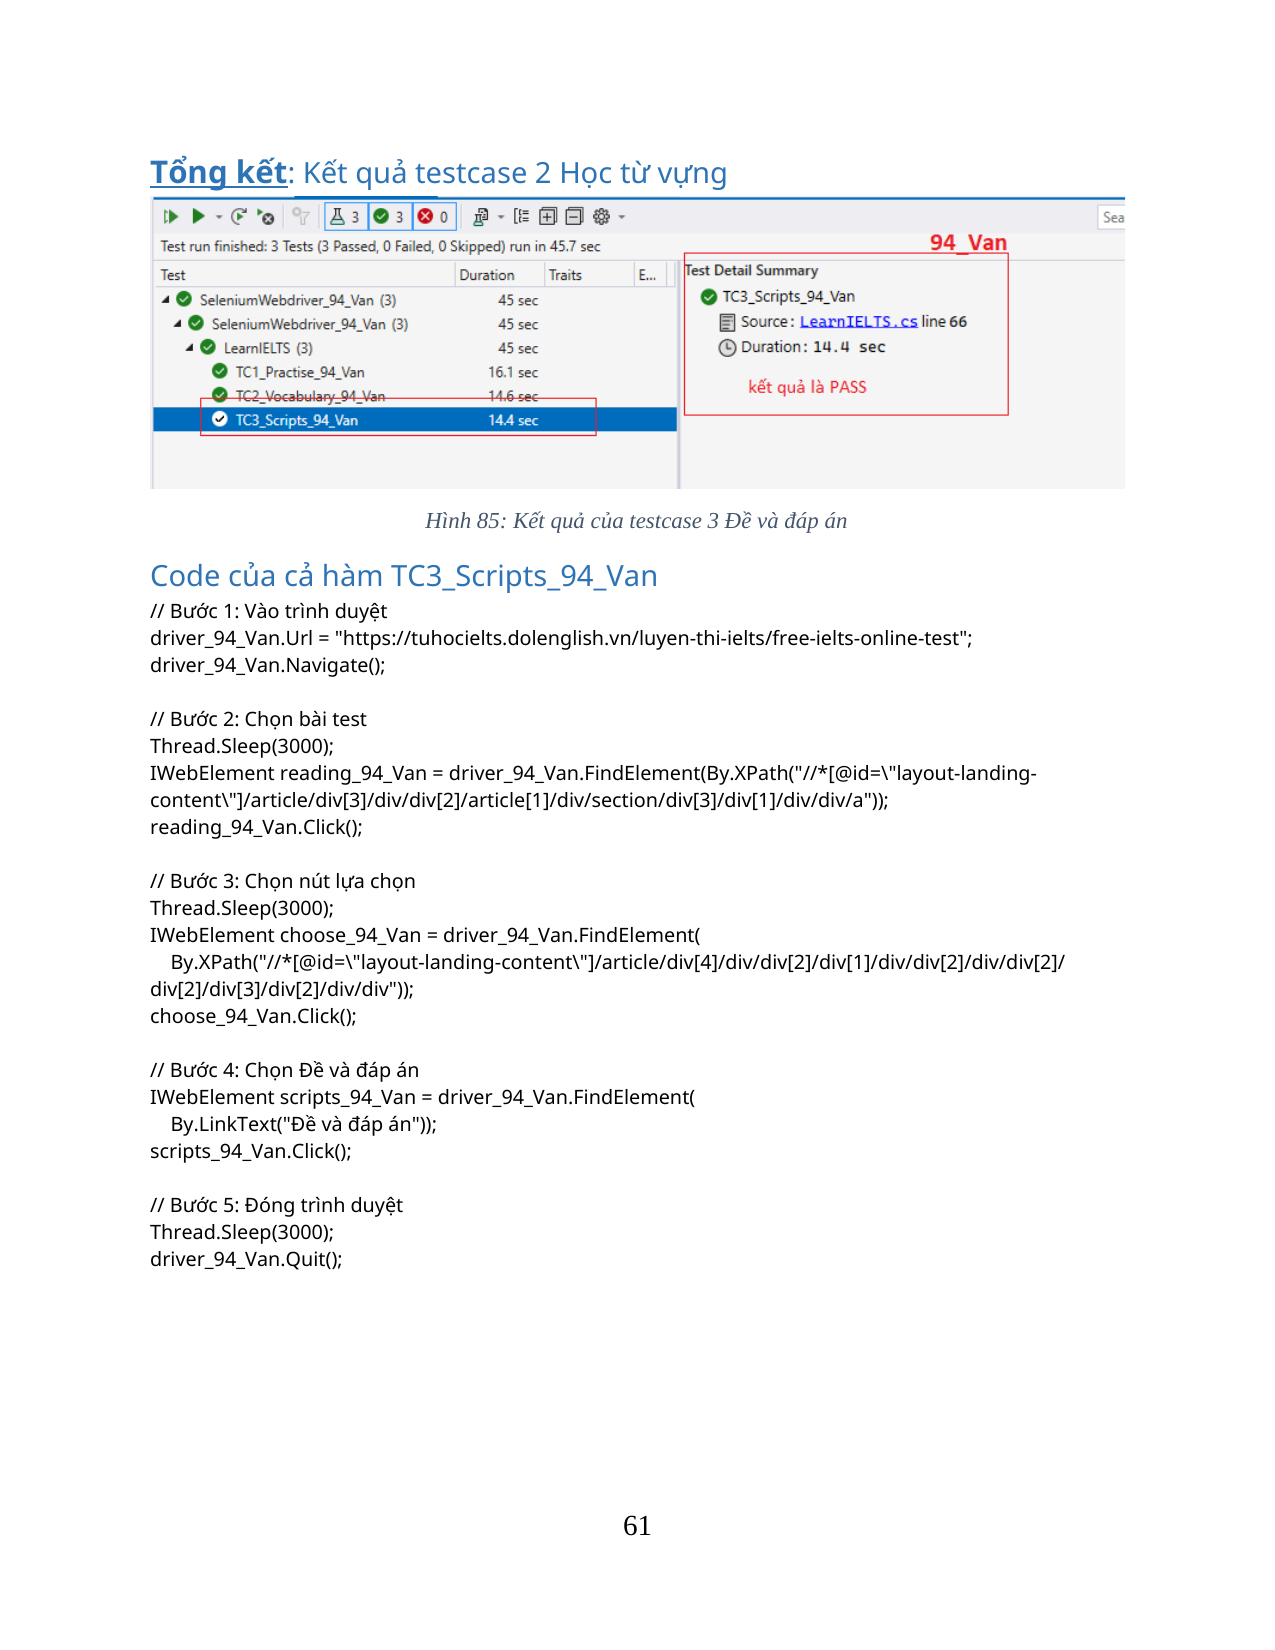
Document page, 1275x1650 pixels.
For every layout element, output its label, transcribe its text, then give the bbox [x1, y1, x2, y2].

text Hình 85: Kết quả của testcase 3 Đề và đáp án [150, 508, 1125, 534]
text By.XPath("//*[@id=\"layout-landing-content\"]/article/div[4]/div/div[2]/div[1]/div/div[2]/div/div[2]/div[2]/div[3]/div[2]/div/div")); [150, 948, 1125, 1002]
text // Bước 1: Vào trình duyệt [150, 598, 1125, 624]
text choose_94_Van.Click(); [150, 1002, 1125, 1029]
text IWebElement choose_94_Van = driver_94_Van.FindElement( [150, 921, 1125, 948]
text driver_94_Van.Url = "https://tuhocielts.dolenglish.vn/luyen-thi-ielts/free-ielts-online-test"; [150, 624, 1125, 652]
text driver_94_Van.Navigate(); [150, 652, 1125, 678]
text By.LinkText("Đề và đáp án")); [150, 1110, 1125, 1137]
text // Bước 3: Chọn nút lựa chọn [150, 867, 1125, 894]
text Thread.Sleep(3000); [150, 1218, 1125, 1245]
text // Bước 4: Chọn Đề và đáp án [150, 1056, 1125, 1083]
subtitle Tổng kết: Kết quả testcase 2 Học từ vựng [150, 150, 1125, 193]
text // Bước 5: Đóng trình duyệt [150, 1191, 1125, 1218]
text IWebElement reading_94_Van = driver_94_Van.FindElement(By.XPath("//*[@id=\"layout-landing-content\"]/article/div[3]/div/div[2]/article[1]/div/section/div[3]/div[1]/div/div/a")); [150, 759, 1125, 813]
text IWebElement scripts_94_Van = driver_94_Van.FindElement( [150, 1083, 1125, 1110]
text Thread.Sleep(3000); [150, 894, 1125, 921]
text scripts_94_Van.Click(); [150, 1137, 1125, 1164]
text reading_94_Van.Click(); [150, 813, 1125, 840]
picture [150, 196, 1125, 489]
text // Bước 2: Chọn bài test [150, 706, 1125, 732]
text Thread.Sleep(3000); [150, 732, 1125, 759]
text driver_94_Van.Quit(); [150, 1245, 1125, 1272]
subtitle Code của cả hàm TC3_Scripts_94_Van [150, 555, 1125, 594]
